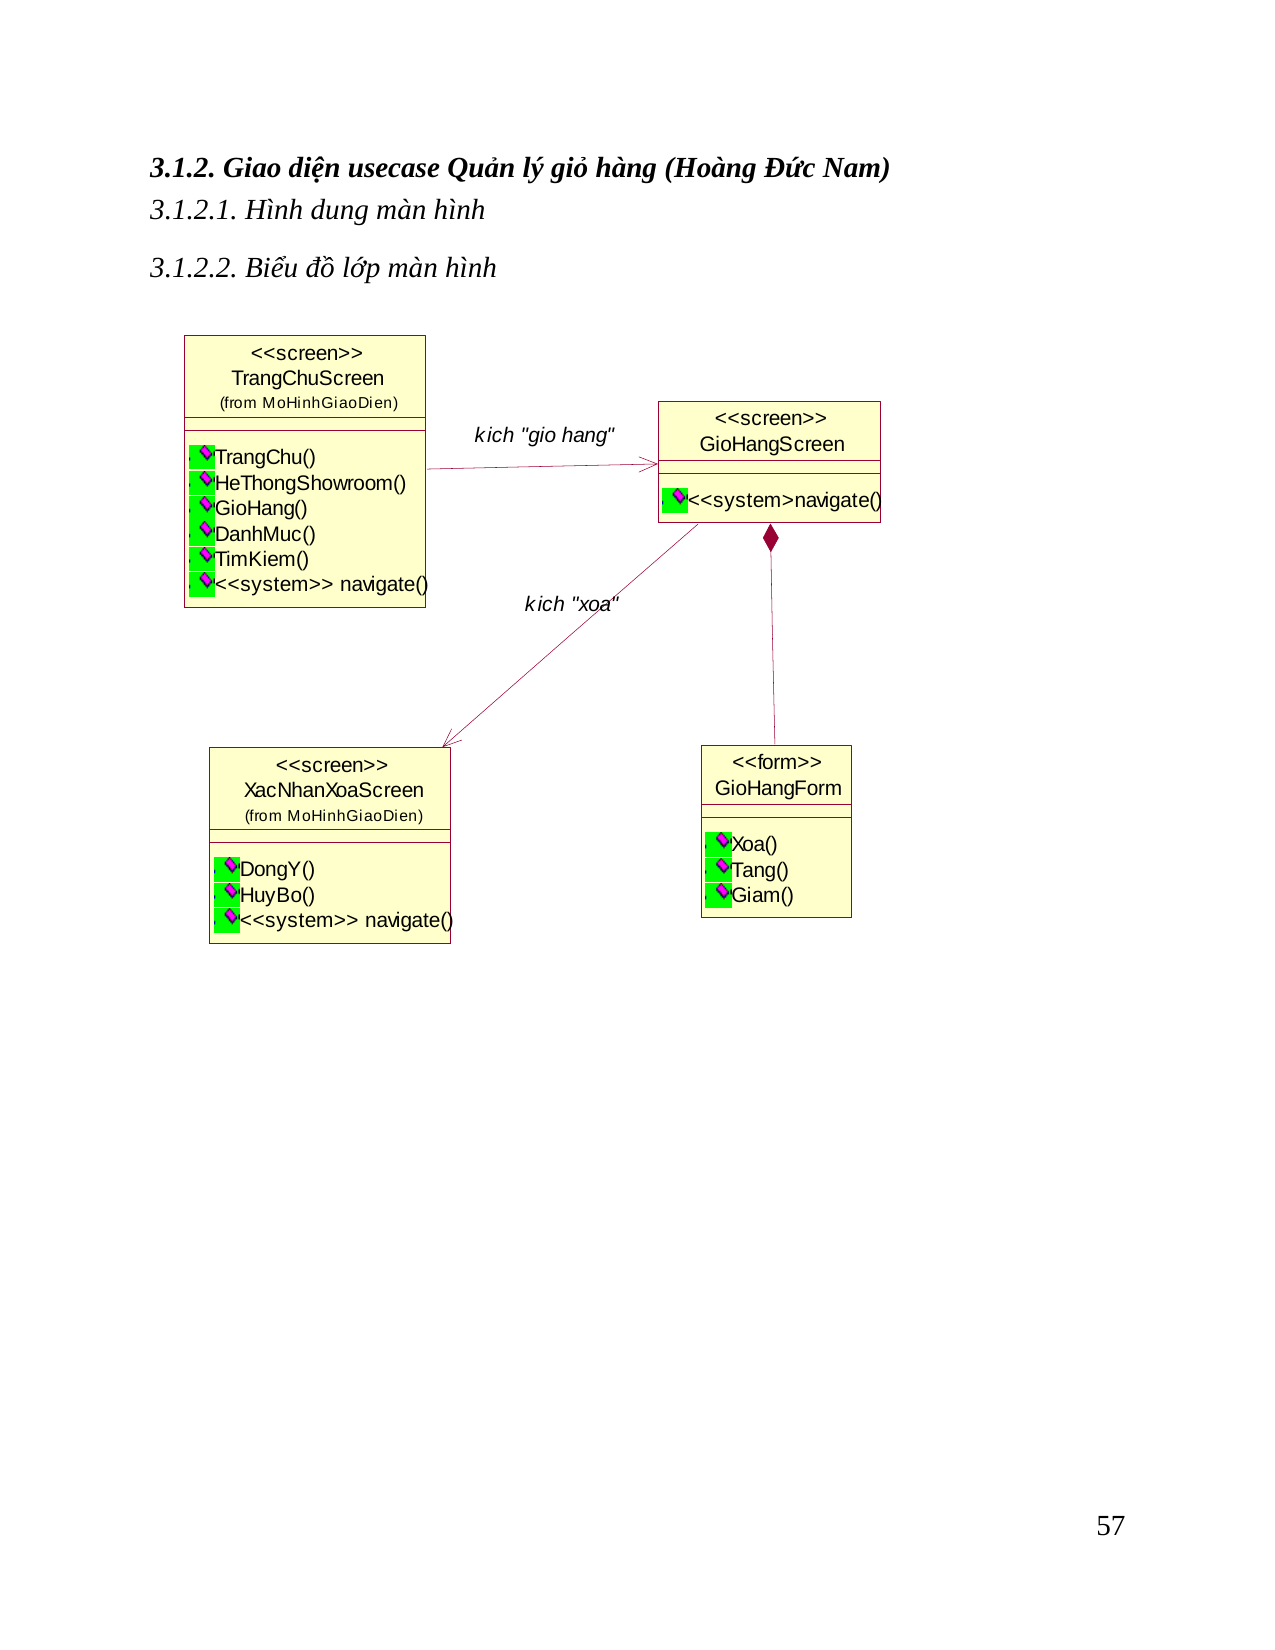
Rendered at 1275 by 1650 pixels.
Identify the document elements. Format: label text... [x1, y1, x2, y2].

subtitle Hình dung màn hình [150, 192, 1125, 225]
subtitle Biểu đồ lớp màn hình [150, 251, 1125, 284]
subtitle Giao diện usecase Quản lý giỏ hàng (Hoàng Đức Nam) [150, 150, 1125, 183]
